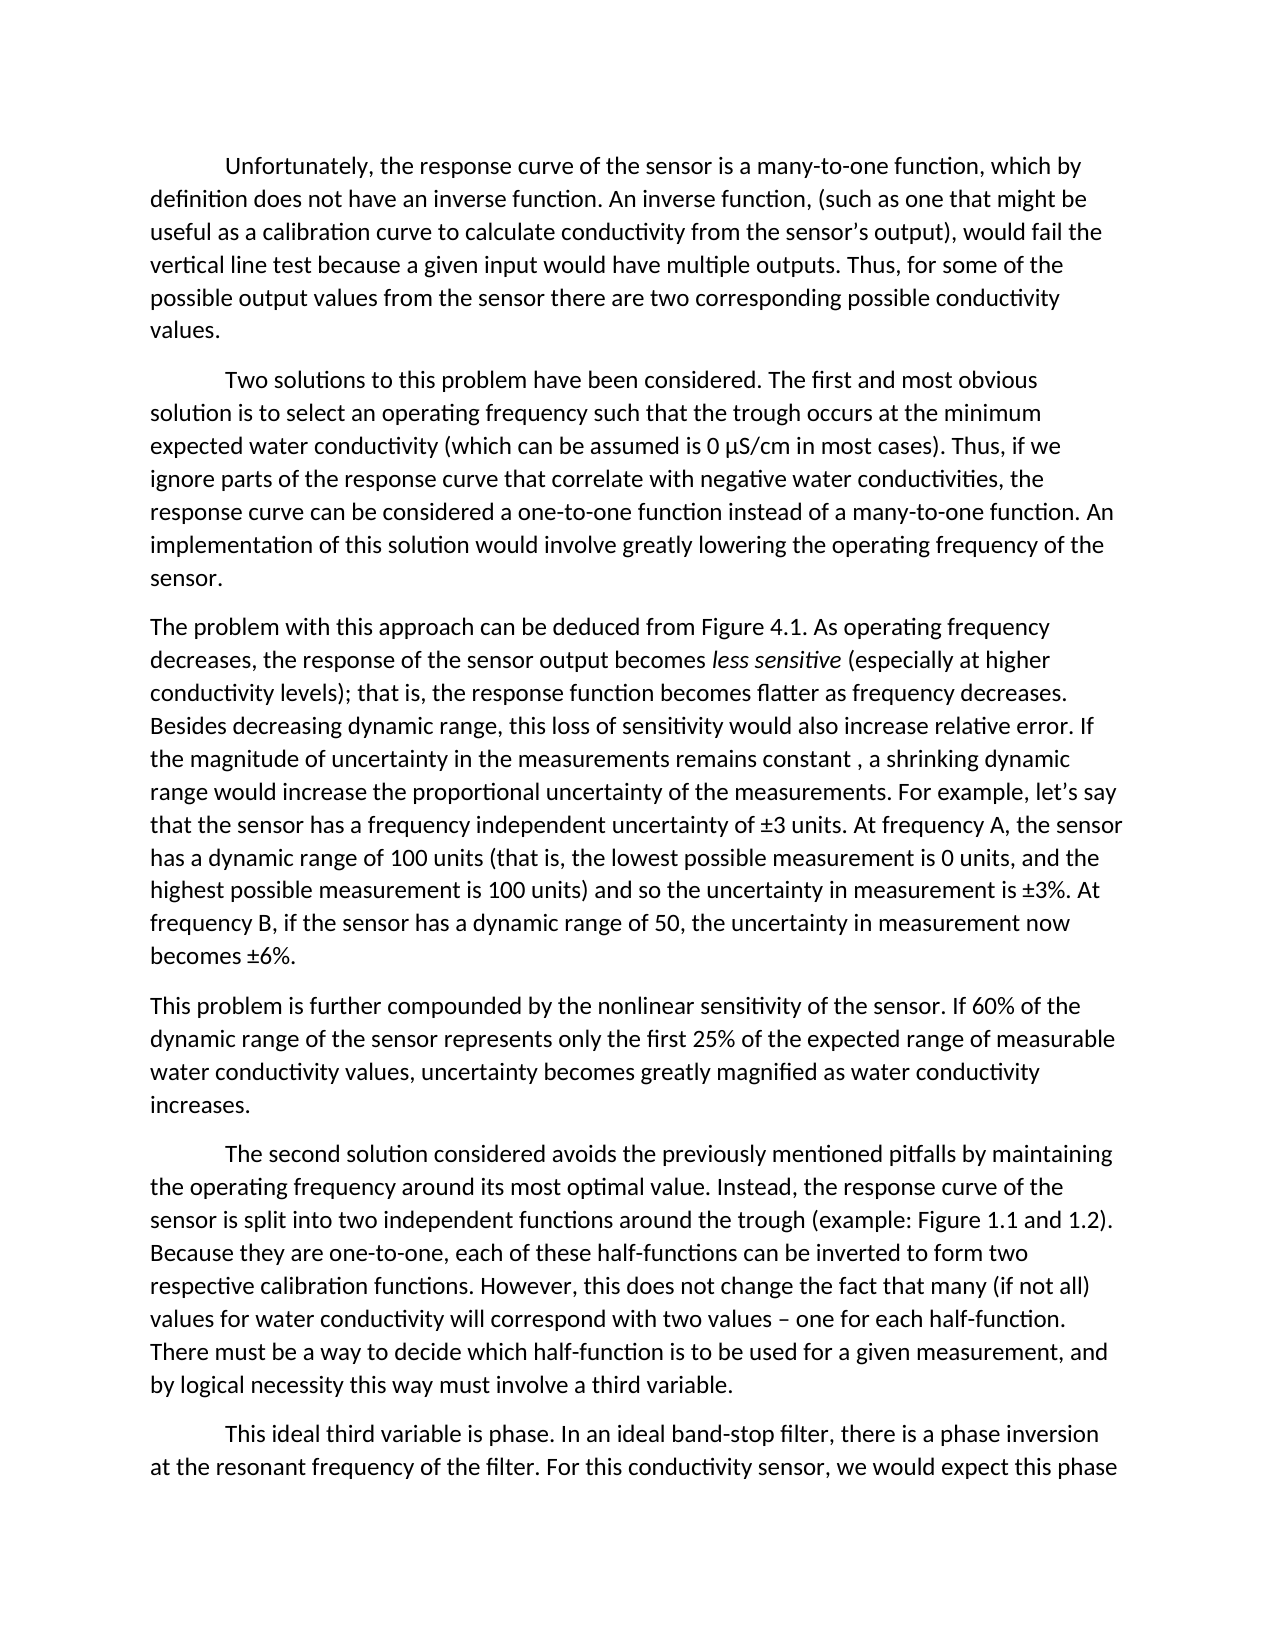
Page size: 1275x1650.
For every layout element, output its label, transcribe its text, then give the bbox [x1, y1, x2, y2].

text This problem is further compounded by the nonlinear sensitivity of the sensor. If 60% of the dynamic range of the sensor represents only the first 25% of the expected range of measurable water conductivity values, uncertainty becomes greatly magnified as water conductivity increases. [150, 990, 1125, 1119]
text The second solution considered avoids the previously mentioned pitfalls by maintaining the operating frequency around its most optimal value. Instead, the response curve of the sensor is split into two independent functions around the trough (example: Figure 1.1 and 1.2). Because they are one-to-one, each of these half-functions can be inverted to form two respective calibration functions. However, this does not change the fact that many (if not all) values for water conductivity will correspond with two values – one for each half-function. There must be a way to decide which half-function is to be used for a given measurement, and by logical necessity this way must involve a third variable. [150, 1138, 1125, 1399]
text The problem with this approach can be deduced from Figure 4.1. As operating frequency decreases, the response of the sensor output becomes less sensitive (especially at higher conductivity levels); that is, the response function becomes flatter as frequency decreases. Besides decreasing dynamic range, this loss of sensitivity would also increase relative error. If the magnitude of uncertainty in the measurements remains constant , a shrinking dynamic range would increase the proportional uncertainty of the measurements. For example, let’s say that the sensor has a frequency independent uncertainty of ±3 units. At frequency A, the sensor has a dynamic range of 100 units (that is, the lowest possible measurement is 0 units, and the highest possible measurement is 100 units) and so the uncertainty in measurement is ±3%. At frequency B, if the sensor has a dynamic range of 50, the uncertainty in measurement now becomes ±6%. [150, 611, 1125, 971]
text Two solutions to this problem have been considered. The first and most obvious solution is to select an operating frequency such that the trough occurs at the minimum expected water conductivity (which can be assumed is 0 µS/cm in most cases). Thus, if we ignore parts of the response curve that correlate with negative water conductivities, the response curve can be considered a one-to-one function instead of a many-to-one function. An implementation of this solution would involve greatly lowering the operating frequency of the sensor. [150, 364, 1125, 592]
text Unfortunately, the response curve of the sensor is a many-to-one function, which by definition does not have an inverse function. An inverse function, (such as one that might be useful as a calibration curve to calculate conductivity from the sensor’s output), would fail the vertical line test because a given input would have multiple outputs. Thus, for some of the possible output values from the sensor there are two corresponding possible conductivity values. [150, 150, 1125, 345]
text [150, 1418, 1125, 1482]
